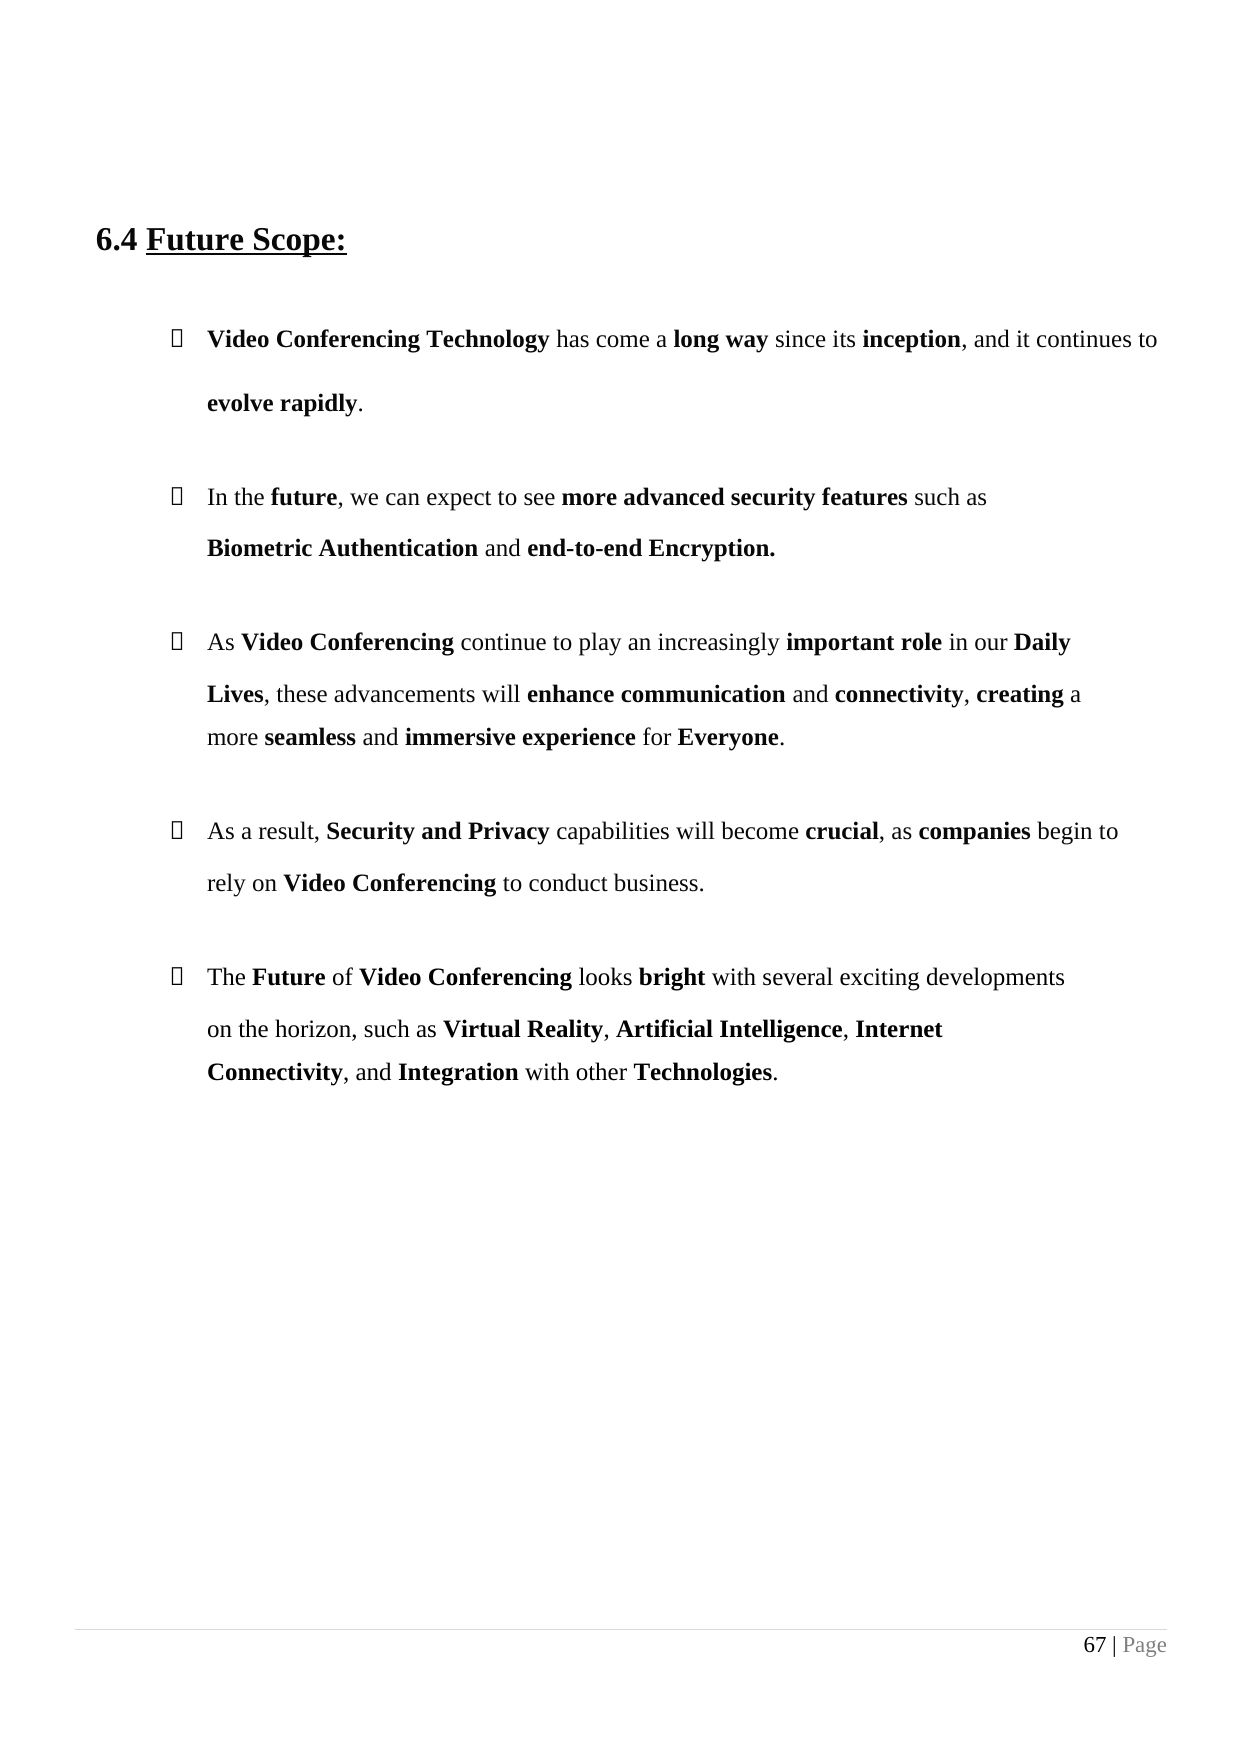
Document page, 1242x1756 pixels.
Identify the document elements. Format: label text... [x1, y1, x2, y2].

list Video Conferencing Technology has come a long way since its inception, and it continues to [169, 311, 1167, 362]
list In the future, we can expect to see more advanced security features such as Biometric Authentication and end-to-end Encryption. [169, 468, 1055, 562]
list As Video Conferencing continue to play an increasingly important role in our Daily Lives, these advancements will enhance communication and connectivity, creating a more seamless and immersive experience for Everyone. [169, 614, 1124, 751]
list As a result, Security and Privacy capabilities will become crucial, as companies begin to rely on Video Conferencing to conduct business. [169, 803, 1120, 897]
subtitle evolve rapidly. [207, 388, 1167, 416]
subtitle Future Scope: [96, 219, 1167, 258]
list The Future of Video Conferencing looks bright with several exciting developments on the horizon, such as Virtual Reality, Artificial Intelligence, Internet Connectivity, and Integration with other Technologies. [169, 948, 1089, 1086]
